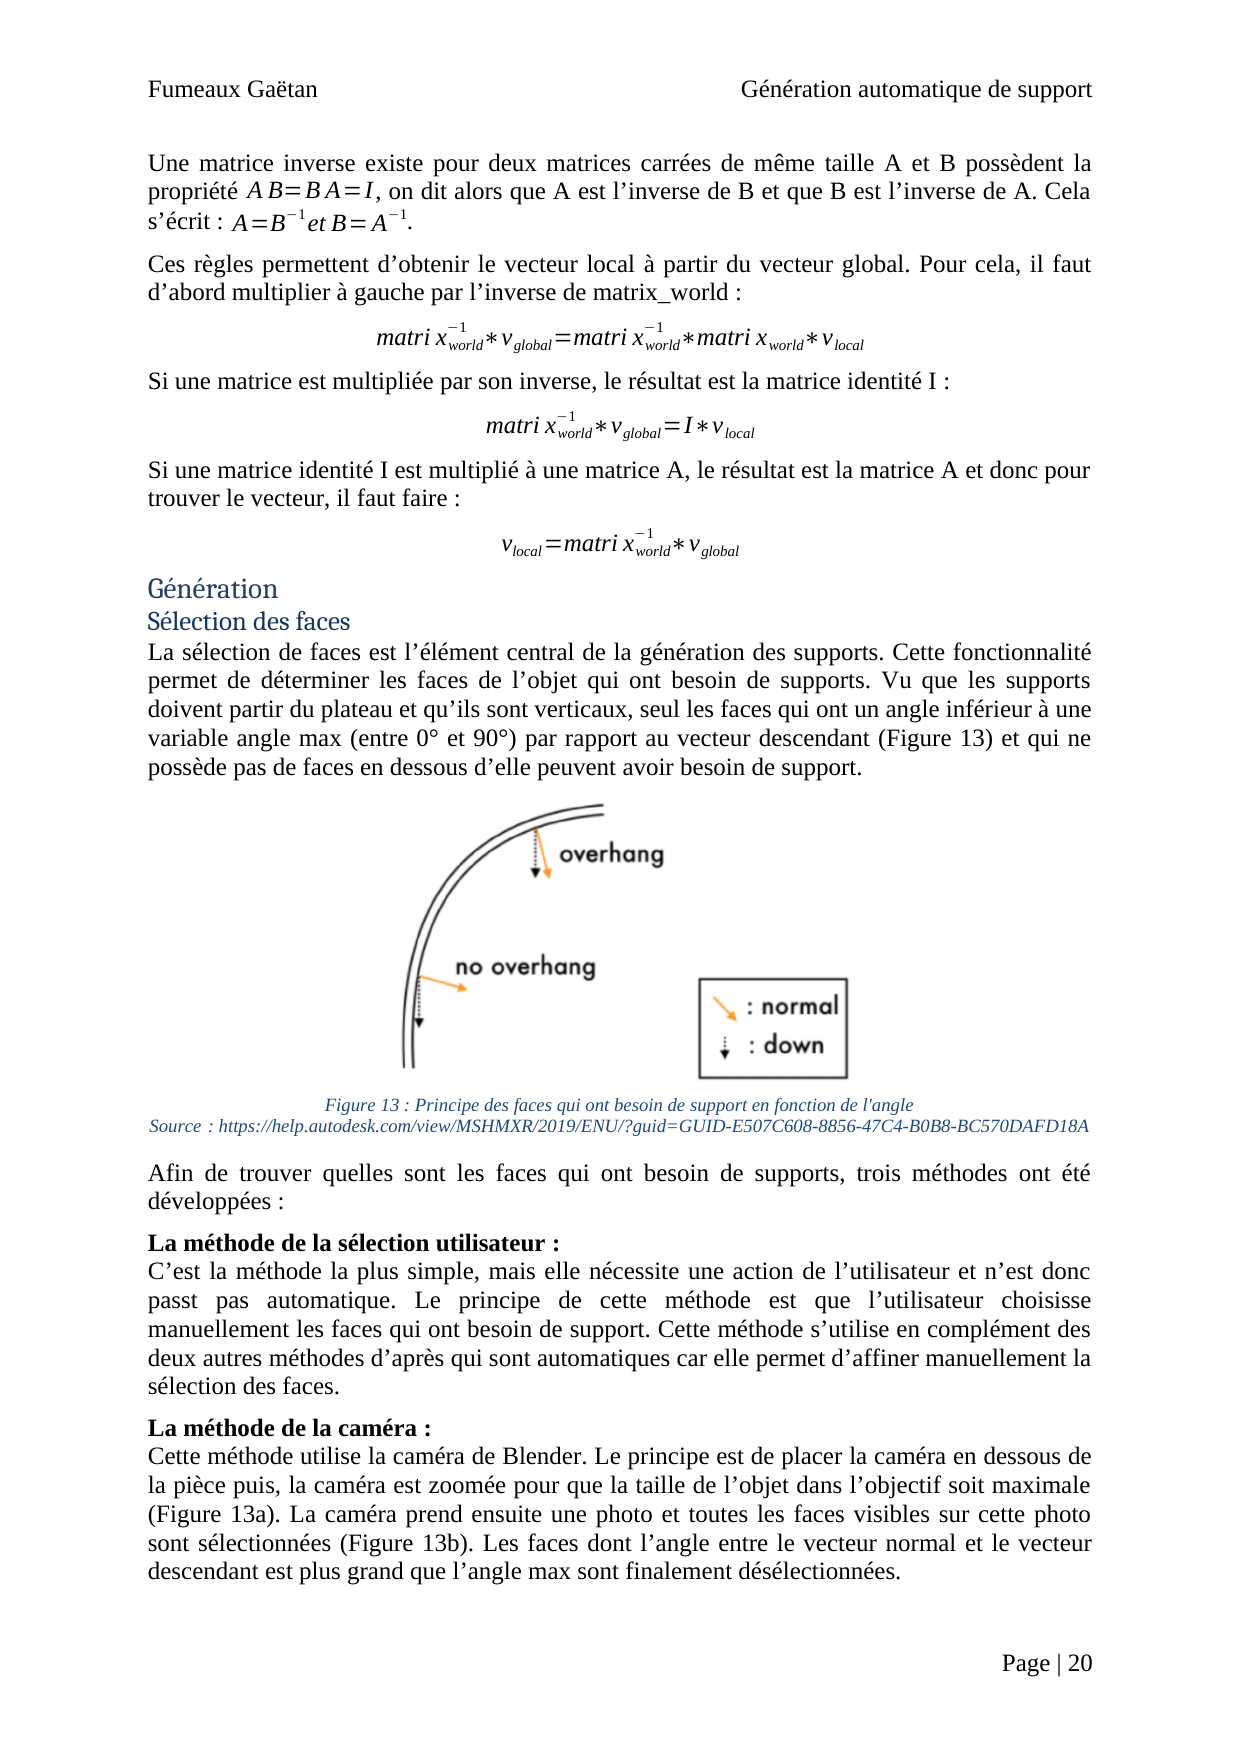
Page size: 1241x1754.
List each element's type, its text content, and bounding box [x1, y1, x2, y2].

text Afin de trouver quelles sont les faces qui ont besoin de supports, trois méthodes ont été développées : [148, 1158, 1093, 1215]
text Ces règles permettent d’obtenir le vecteur local à partir du vecteur global. Pour cela, il faut d’abord multiplier à gauche par l’inverse de matrix_world : [148, 249, 1093, 306]
text Si une matrice est multipliée par son inverse, le résultat est la matrice identité I : [148, 366, 1093, 395]
text Figure 13 : Principe des faces qui ont besoin de support en fonction de l'angle Source : https://help.autodesk.com/view/MSHMXR/2019/ENU/?guid=GUID-E507C608-8856-47C4-B0B8-BC570DAFD18A [148, 1094, 1093, 1137]
text La méthode de la sélection utilisateur : C’est la méthode la plus simple, mais elle nécessite une action de l’utilisateur et n’est donc passt pas automatique. Le principe de cette méthode est que l’utilisateur choisisse manuellement les faces qui ont besoin de support. Cette méthode s’utilise en complément des deux autres méthodes d’après qui sont automatiques car elle permet d’affiner manuellement la sélection des faces. [148, 1228, 1093, 1400]
text La sélection de faces est l’élément central de la génération des supports. Cette fonctionnalité permet de déterminer les faces de l’objet qui ont besoin de supports. Vu que les supports doivent partir du plateau et qu’ils sont verticaux, seul les faces qui ont un angle inférieur à une variable angle max (entre 0° et 90°) par rapport au vecteur descendant (Figure 13) et qui ne possède pas de faces en dessous d’elle peuvent avoir besoin de support. [148, 637, 1093, 781]
text La méthode de la caméra : Cette méthode utilise la caméra de Blender. Le principe est de placer la caméra en dessous de la pièce puis, la caméra est zoomée pour que la taille de l’objet dans l’objectif soit maximale (Figure 13a). La caméra prend ensuite une photo et toutes les faces visibles sur cette photo sont sélectionnées (Figure 13b). Les faces dont l’angle entre le vecteur normal et le vecteur descendant est plus grand que l’angle max sont finalement désélectionnées. [148, 1413, 1093, 1585]
picture [390, 793, 851, 1082]
text Une matrice inverse existe pour deux matrices carrées de même taille A et B possèdent la propriété , on dit alors que A est l’inverse de B et que B est l’inverse de A. Cela s’écrit : . [148, 148, 1093, 236]
text Si une matrice identité I est multiplié à une matrice A, le résultat est la matrice A et donc pour trouver le vecteur, il faut faire : [148, 455, 1093, 512]
subtitle Sélection des faces [148, 606, 1093, 637]
subtitle Génération [148, 572, 1093, 606]
